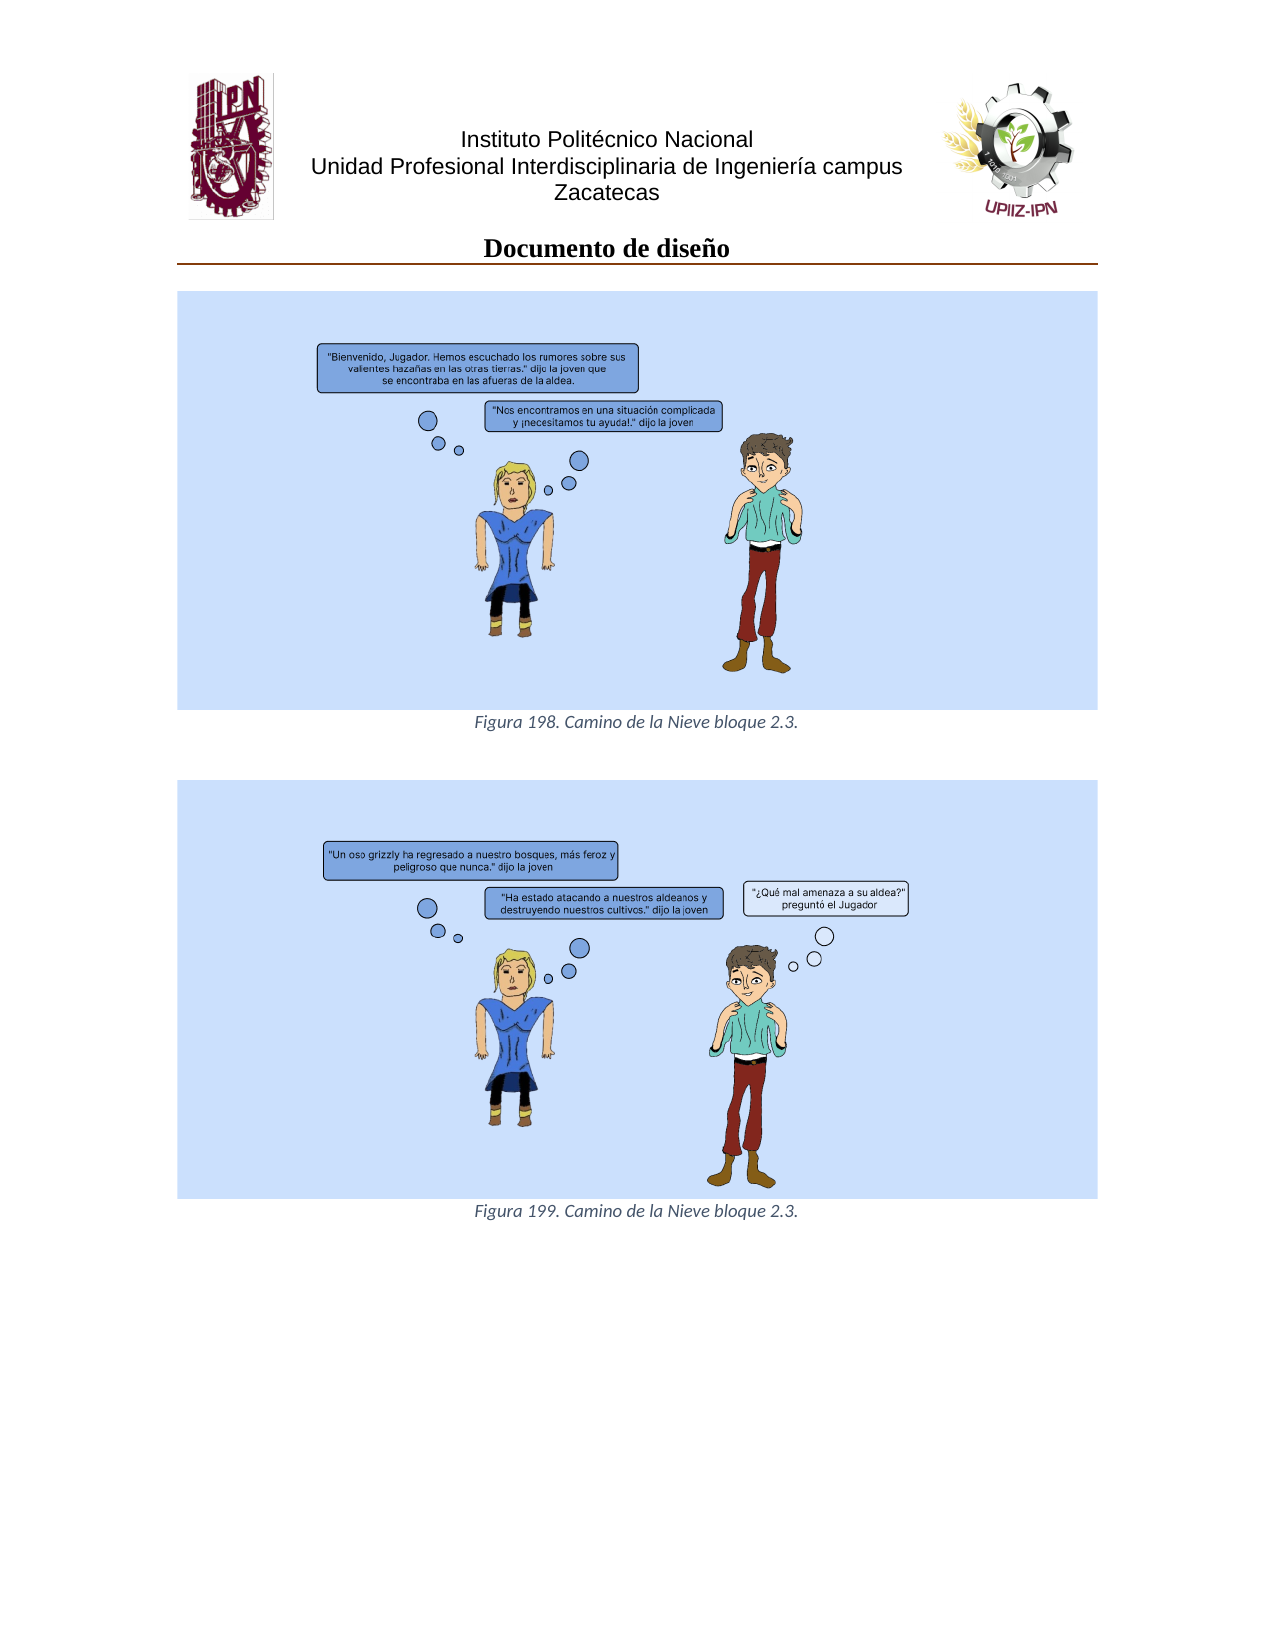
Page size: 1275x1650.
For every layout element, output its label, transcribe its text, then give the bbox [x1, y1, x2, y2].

text Figura 199. Camino de la Nieve bloque 2.3. [177, 1199, 1098, 1222]
picture [177, 291, 1098, 710]
picture [177, 780, 1098, 1199]
picture [188, 73, 274, 220]
text Figura 198. Camino de la Nieve bloque 2.3. [177, 710, 1098, 733]
picture [936, 73, 1083, 223]
